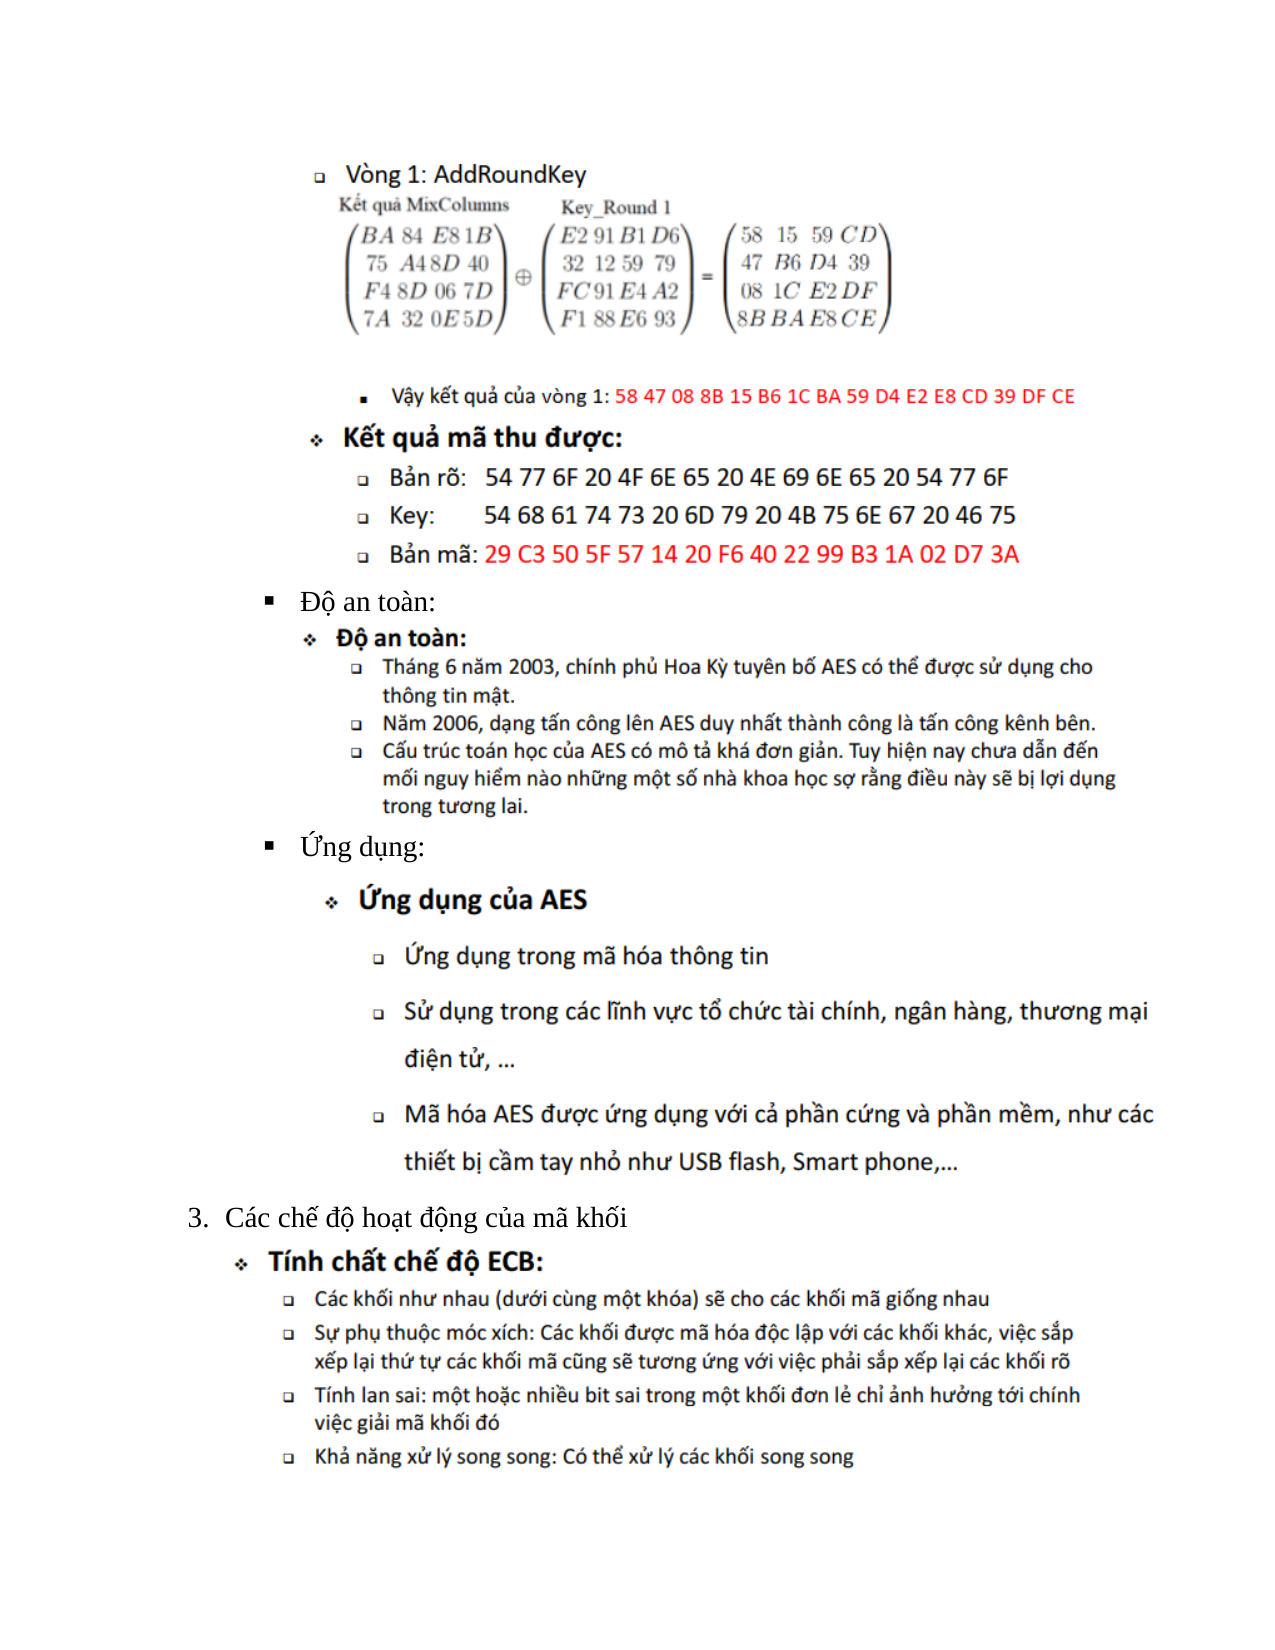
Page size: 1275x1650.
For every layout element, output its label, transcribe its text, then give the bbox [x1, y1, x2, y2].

picture [225, 1236, 1097, 1470]
picture [300, 620, 1125, 827]
picture [300, 150, 1129, 417]
picture [300, 864, 1172, 1199]
picture [300, 418, 1038, 583]
